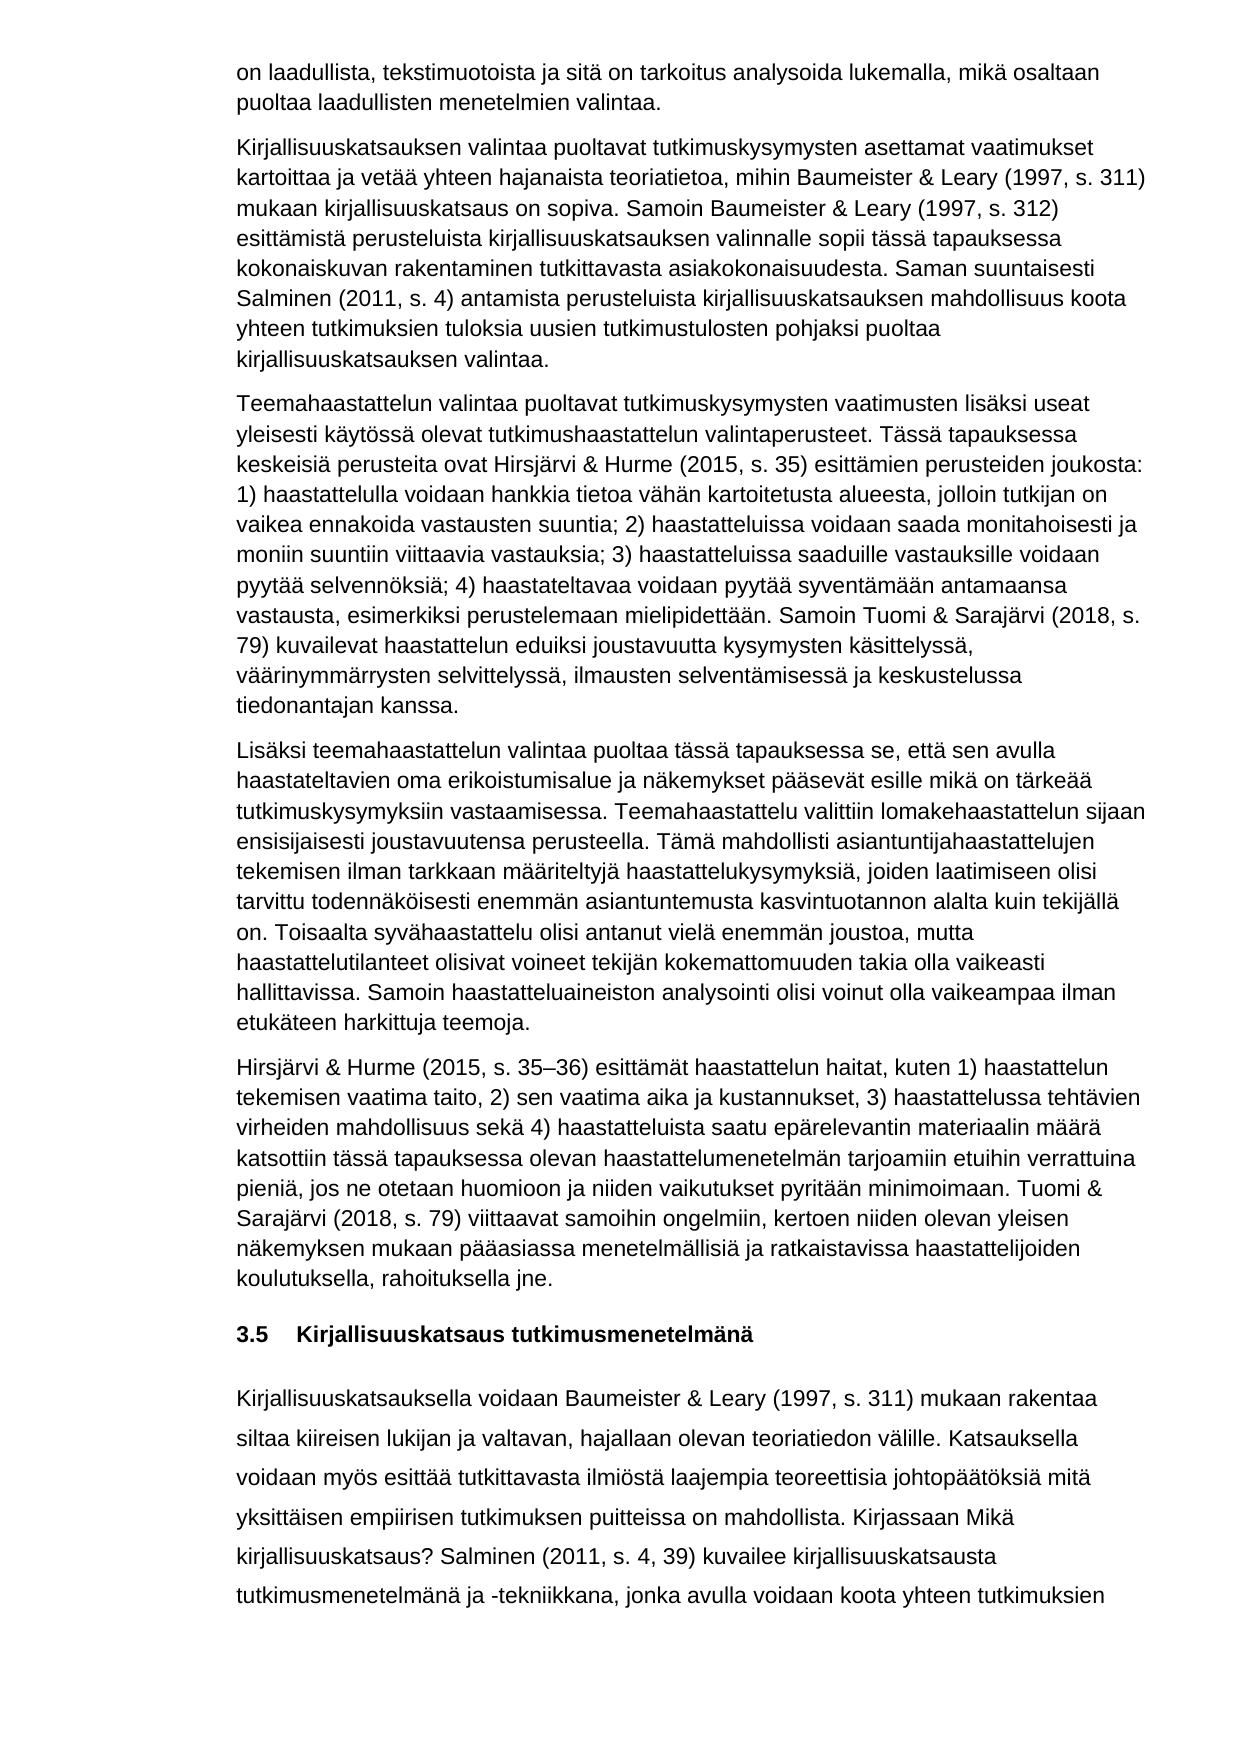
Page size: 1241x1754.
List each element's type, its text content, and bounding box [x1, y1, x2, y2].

text Teemahaastattelun valintaa puoltavat tutkimuskysymysten vaatimusten lisäksi useat yleisesti käytössä olevat tutkimushaastattelun valintaperusteet. Tässä tapauksessa keskeisiä perusteita ovat Hirsjärvi & Hurme (2015, s. 35) esittämien perusteiden joukosta: 1) haastattelulla voidaan hankkia tietoa vähän kartoitetusta alueesta, jolloin tutkijan on vaikea ennakoida vastausten suuntia; 2) haastatteluissa voidaan saada monitahoisesti ja moniin suuntiin viittaavia vastauksia; 3) haastatteluissa saaduille vastauksille voidaan pyytää selvennöksiä; 4) haastateltavaa voidaan pyytää syventämään antamaansa vastausta, esimerkiksi perustelemaan mielipidettään. Samoin Tuomi & Sarajärvi (2018, s. 79) kuvailevat haastattelun eduiksi joustavuutta kysymysten käsittelyssä, väärinymmärrysten selvittelyssä, ilmausten selventämisessä ja keskustelussa tiedonantajan kanssa. [236, 390, 1152, 719]
subtitle Kirjallisuuskatsaus tutkimusmenetelmänä [236, 1321, 1152, 1347]
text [236, 59, 1152, 116]
text Hirsjärvi & Hurme (2015, s. 35–36) esittämät haastattelun haitat, kuten 1) haastattelun tekemisen vaatima taito, 2) sen vaatima aika ja kustannukset, 3) haastattelussa tehtävien virheiden mahdollisuus sekä 4) haastatteluista saatu epärelevantin materiaalin määrä katsottiin tässä tapauksessa olevan haastattelumenetelmän tarjoamiin etuihin verrattuina pieniä, jos ne otetaan huomioon ja niiden vaikutukset pyritään minimoimaan. Tuomi & Sarajärvi (2018, s. 79) viittaavat samoihin ongelmiin, kertoen niiden olevan yleisen näkemyksen mukaan pääasiassa menetelmällisiä ja ratkaistavissa haastattelijoiden koulutuksella, rahoituksella jne. [236, 1054, 1152, 1292]
text Lisäksi teemahaastattelun valintaa puoltaa tässä tapauksessa se, että sen avulla haastateltavien oma erikoistumisalue ja näkemykset pääsevät esille mikä on tärkeää tutkimuskysymyksiin vastaamisessa. Teemahaastattelu valittiin lomakehaastattelun sijaan ensisijaisesti joustavuutensa perusteella. Tämä mahdollisti asiantuntijahaastattelujen tekemisen ilman tarkkaan määriteltyjä haastattelukysymyksiä, joiden laatimiseen olisi tarvittu todennäköisesti enemmän asiantuntemusta kasvintuotannon alalta kuin tekijällä on. Toisaalta syvähaastattelu olisi antanut vielä enemmän joustoa, mutta haastattelutilanteet olisivat voineet tekijän kokemattomuuden takia olla vaikeasti hallittavissa. Samoin haastatteluaineiston analysointi olisi voinut olla vaikeampaa ilman etukäteen harkittuja teemoja. [236, 737, 1152, 1035]
text Kirjallisuuskatsauksen valintaa puoltavat tutkimuskysymysten asettamat vaatimukset kartoittaa ja vetää yhteen hajanaista teoriatietoa, mihin Baumeister & Leary (1997, s. 311) mukaan kirjallisuuskatsaus on sopiva. Samoin Baumeister & Leary (1997, s. 312) esittämistä perusteluista kirjallisuuskatsauksen valinnalle sopii tässä tapauksessa kokonaiskuvan rakentaminen tutkittavasta asiakokonaisuudesta. Saman suuntaisesti Salminen (2011, s. 4) antamista perusteluista kirjallisuuskatsauksen mahdollisuus koota yhteen tutkimuksien tuloksia uusien tutkimustulosten pohjaksi puoltaa kirjallisuuskatsauksen valintaa. [236, 134, 1152, 372]
